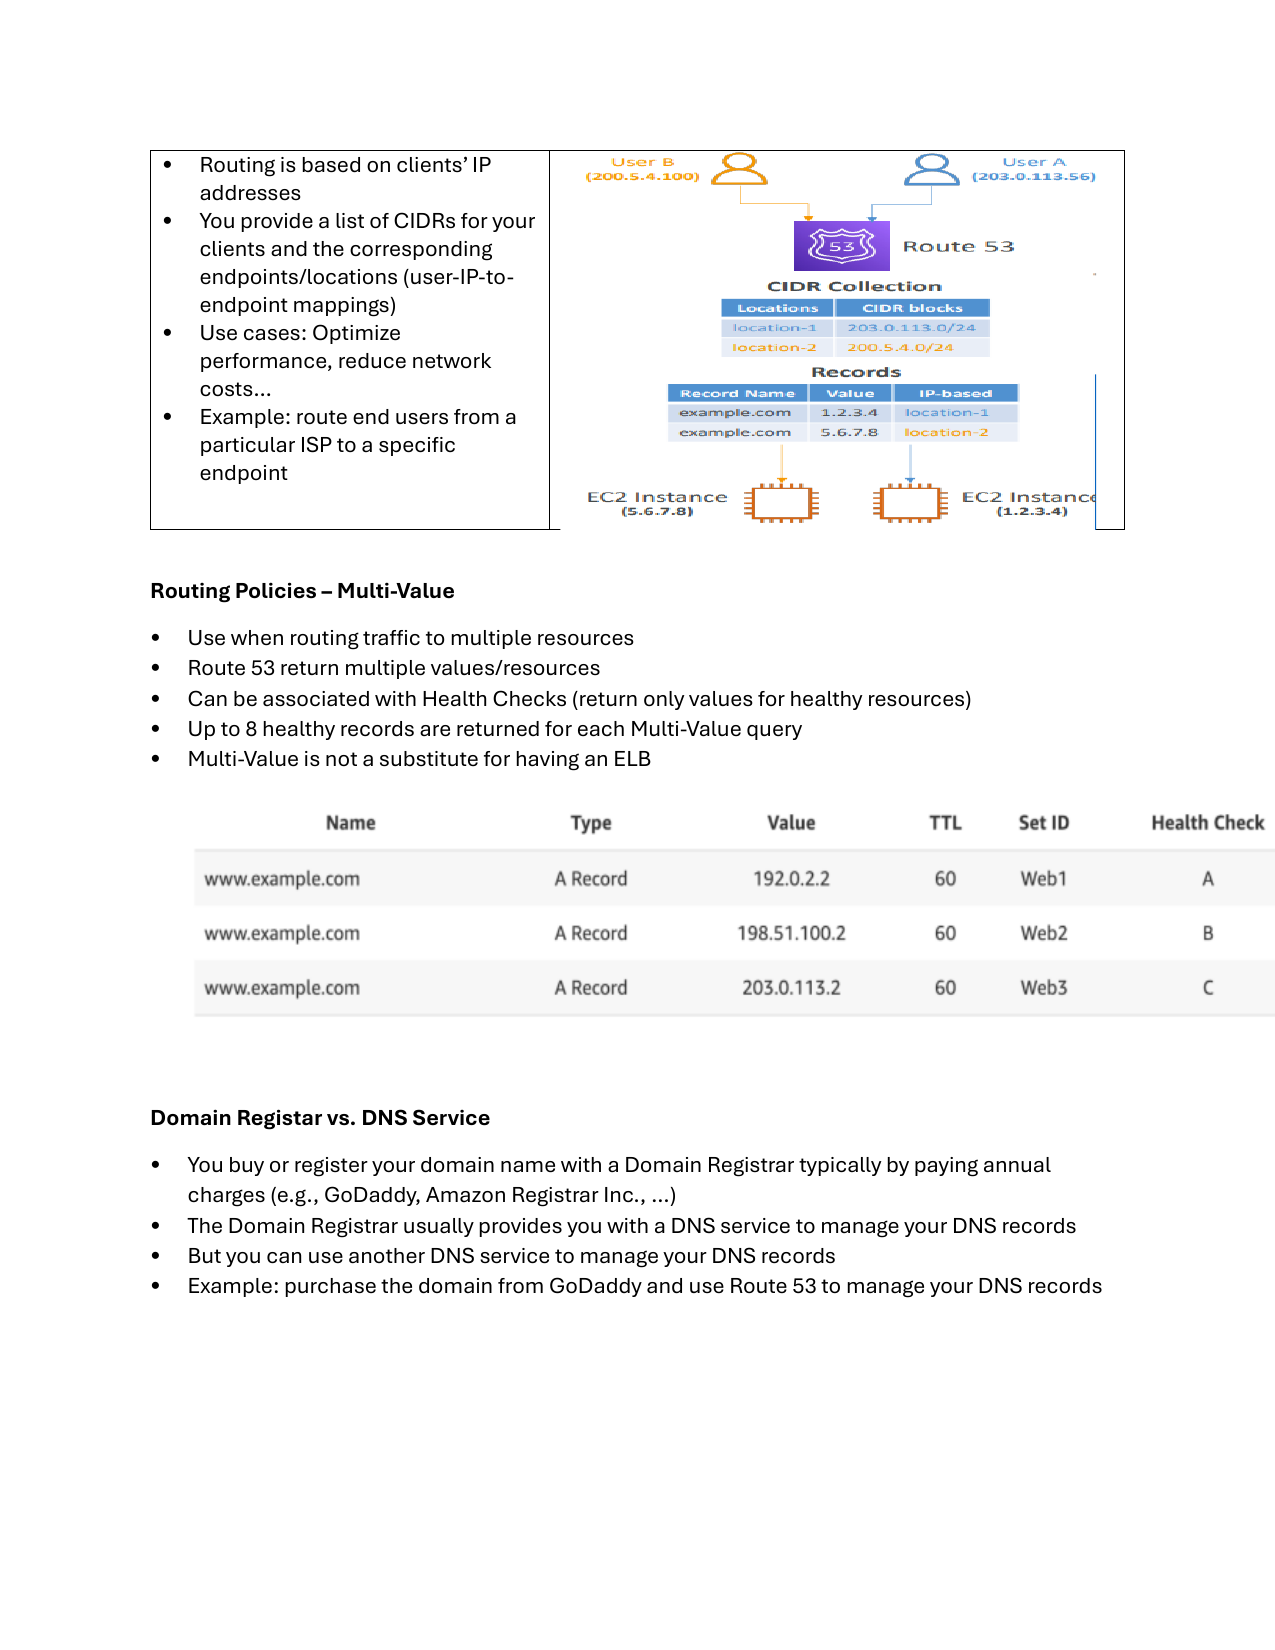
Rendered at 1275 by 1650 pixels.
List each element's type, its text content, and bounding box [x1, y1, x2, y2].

list Route 53 return multiple values/resources [150, 654, 1125, 682]
table_header Routing is based on clients’ IP addresses You provide a list of CIDRs for your clients and the corresponding endpoints/locations (user-IP-to-endpoint mappings) Use cases: Optimize performance, reduce network costs… Example: route end users from a particular ISP to a specific endpoint [151, 151, 549, 529]
picture [150, 791, 1275, 1039]
list But you can use another DNS service to manage your DNS records [150, 1242, 1125, 1270]
list You buy or register your domain name with a Domain Registrar typically by paying annual charges (e.g., GoDaddy, Amazon Registrar Inc., …) [150, 1151, 1125, 1209]
list Use when routing traffic to multiple resources [150, 624, 1125, 652]
list Example: purchase the domain from GoDaddy and use Route 53 to manage your DNS records [150, 1272, 1125, 1300]
list The Domain Registrar usually provides you with a DNS service to manage your DNS records [150, 1212, 1125, 1239]
table_header [550, 151, 560, 529]
text Domain Registar vs. DNS Service [150, 1104, 1125, 1132]
list Multi-Value is not a substitute for having an ELB [150, 745, 1125, 773]
list Up to 8 healthy records are returned for each Multi-Value query [150, 714, 1125, 743]
text Routing Policies – Multi-Value [150, 577, 1125, 605]
table_header [1097, 151, 1124, 529]
list Can be associated with Health Checks (return only values for healthy resources) [150, 684, 1125, 712]
picture [560, 151, 1097, 530]
